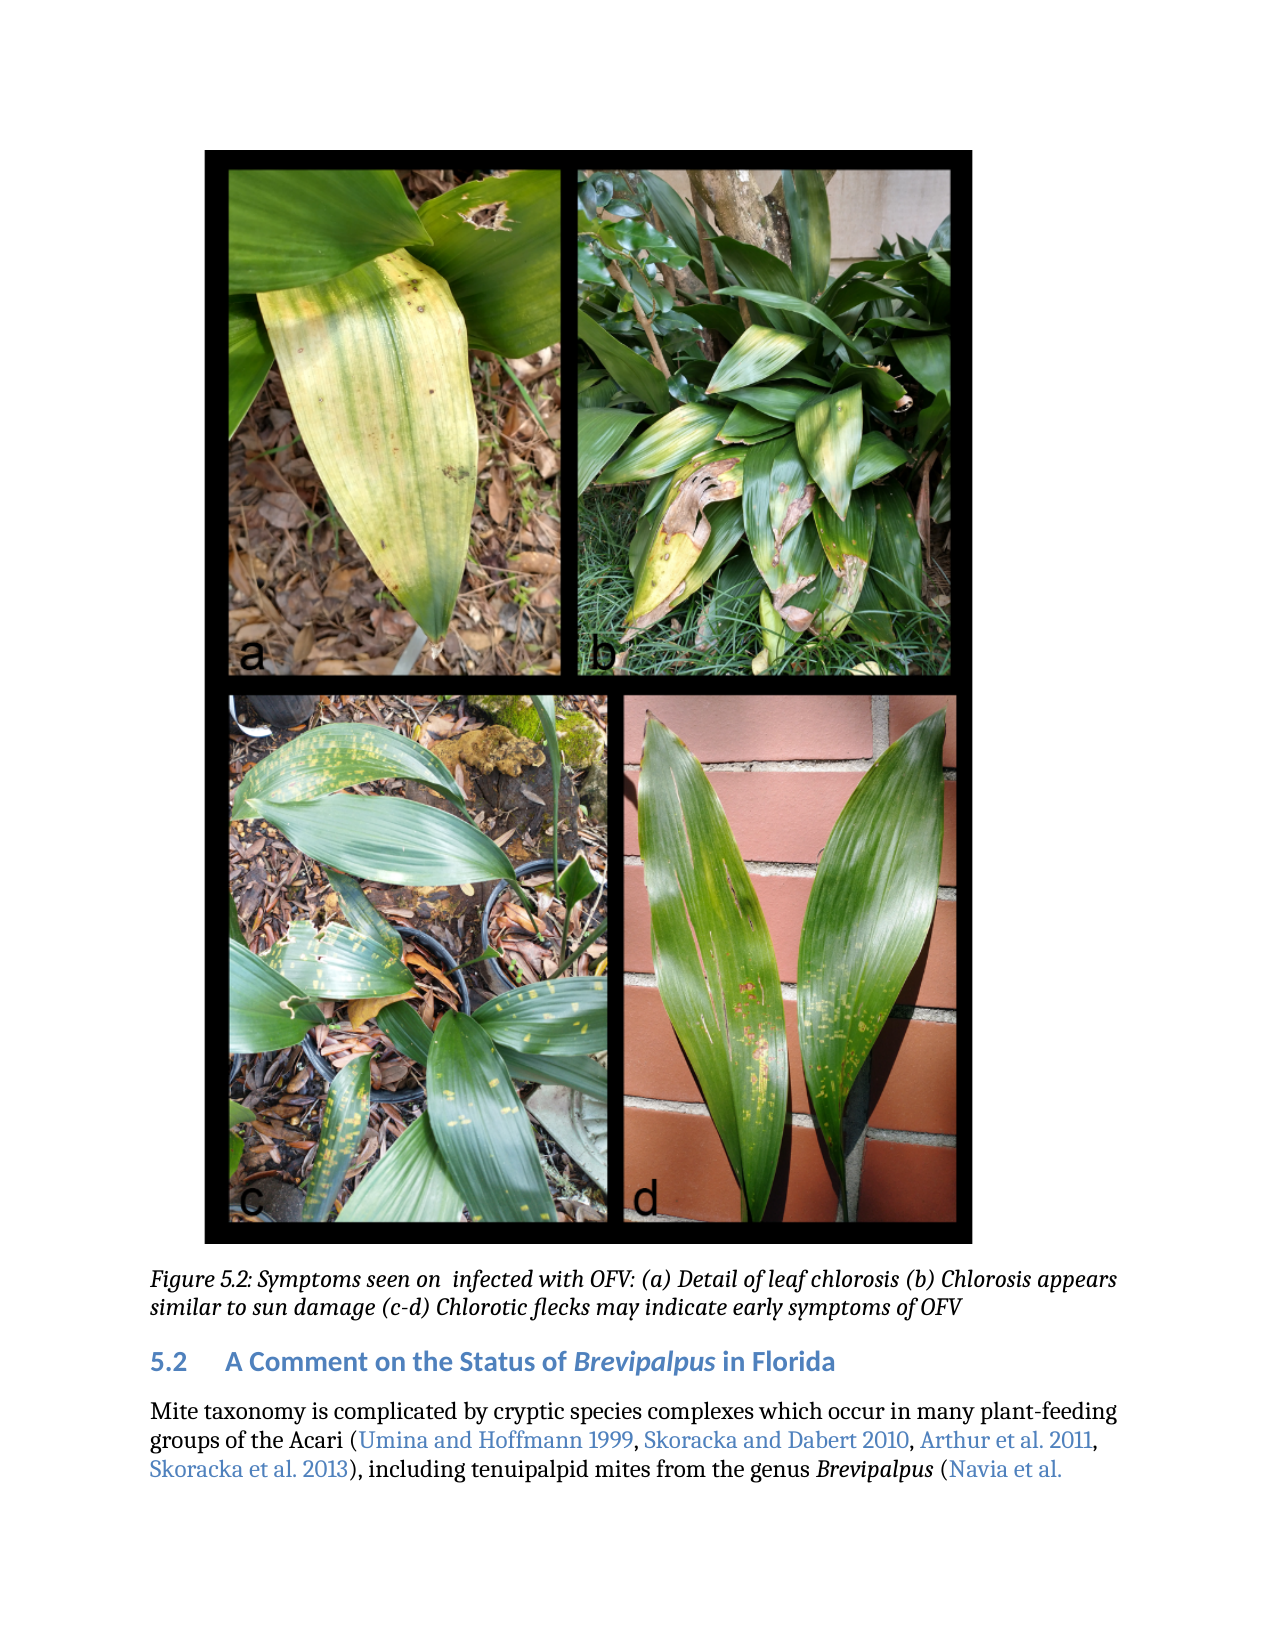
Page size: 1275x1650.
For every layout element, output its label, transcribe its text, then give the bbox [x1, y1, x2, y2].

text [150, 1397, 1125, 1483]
subtitle 5.2 A Comment on the Status of Brevipalpus in Florida [150, 1343, 1125, 1378]
picture [150, 150, 1025, 1244]
text Figure 5.2: Symptoms seen on infected with OFV: (a) Detail of leaf chlorosis (b) Chlorosis appears similar to sun damage (c-d) Chlorotic flecks may indicate early symptoms of OFV [150, 1264, 1125, 1322]
